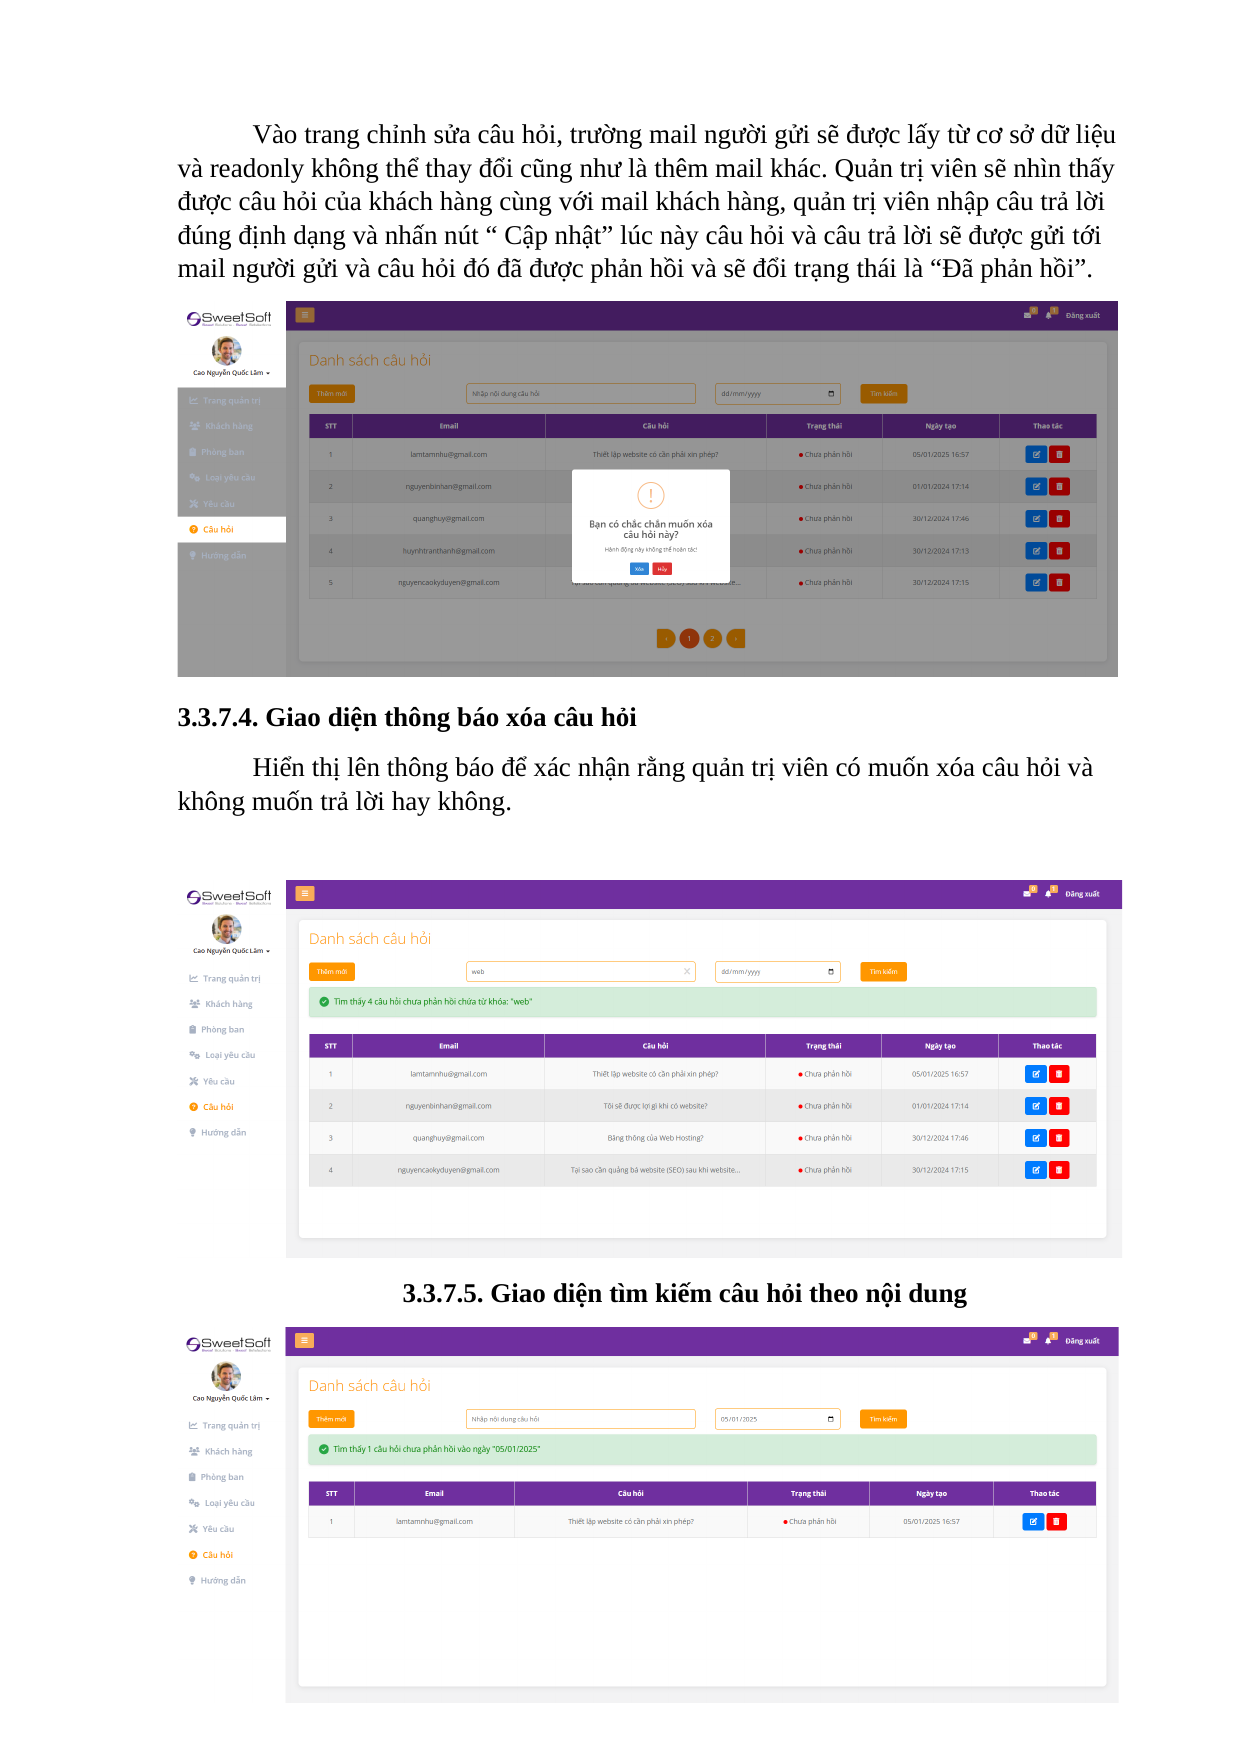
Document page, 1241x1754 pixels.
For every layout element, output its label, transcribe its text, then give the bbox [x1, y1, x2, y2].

picture [177, 301, 1117, 677]
picture [177, 1327, 1118, 1702]
picture [177, 880, 1123, 1258]
text 3.3.7.5. Giao diện tìm kiếm câu hỏi theo nội dung [177, 1277, 1122, 1308]
text Vào trang chỉnh sửa câu hỏi, trường mail người gửi sẽ được lấy từ cơ sở dữ liệu và readonly không thể thay đổi cũng như là thêm mail khác. Quản trị viên sẽ nhìn thấy được câu hỏi của khách hàng cùng với mail khách hàng, quản trị viên nhập câu trả lời đúng định dạng và nhấn nút “ Cập nhật” lúc này câu hỏi và câu trả lời sẽ được gửi tới mail người gửi và câu hỏi đó đã được phản hồi và sẽ đổi trạng thái là “Đã phản hồi”. [177, 118, 1122, 283]
text Hiển thị lên thông báo để xác nhận rằng quản trị viên có muốn xóa câu hỏi và không muốn trả lời hay không. [177, 751, 1122, 816]
